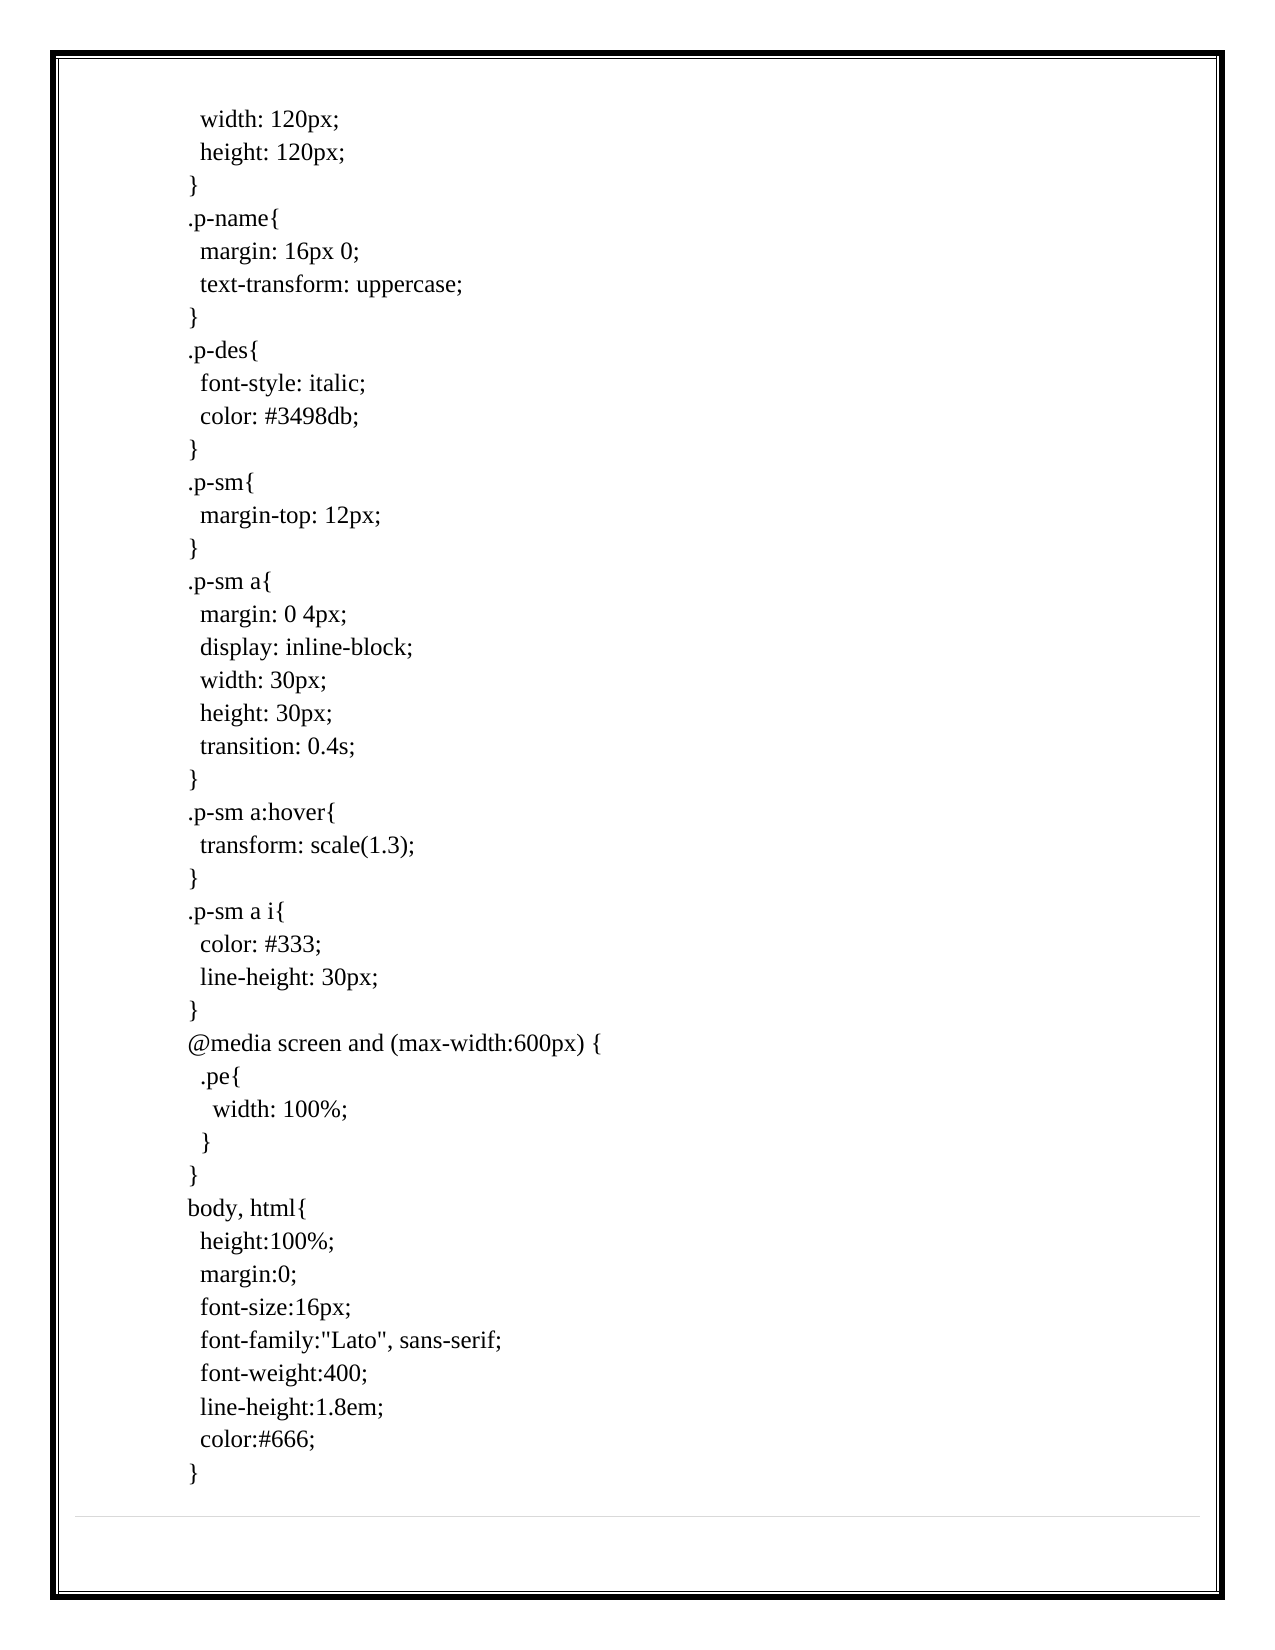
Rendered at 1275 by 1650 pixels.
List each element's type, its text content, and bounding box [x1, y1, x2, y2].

list color: #333; [187, 929, 1200, 958]
list width: 100%; [187, 1094, 1200, 1123]
list margin: 0 4px; [187, 599, 1200, 628]
list .p-sm a:hover{ [187, 797, 1200, 826]
list transform: scale(1.3); [187, 830, 1200, 859]
list } [187, 995, 1200, 1024]
list } [187, 863, 1200, 892]
list body, html{ [187, 1193, 1200, 1222]
list } [187, 1127, 1200, 1156]
list } [187, 1458, 1200, 1486]
list font-size:16px; [187, 1292, 1200, 1321]
list @media screen and (max-width:600px) { [187, 1028, 1200, 1057]
list margin:0; [187, 1259, 1200, 1288]
list color: #3498db; [187, 401, 1200, 430]
list line-height:1.8em; [187, 1392, 1200, 1420]
list width: 120px; [187, 104, 1200, 132]
list display: inline-block; [187, 632, 1200, 661]
list .p-des{ [187, 335, 1200, 364]
list width: 30px; [187, 665, 1200, 694]
list } [187, 764, 1200, 793]
list text-transform: uppercase; [187, 269, 1200, 298]
list color:#666; [187, 1424, 1200, 1453]
list height: 120px; [187, 137, 1200, 166]
list height: 30px; [187, 698, 1200, 727]
list } [187, 302, 1200, 331]
list .p-sm{ [187, 467, 1200, 496]
list .p-sm a i{ [187, 896, 1200, 925]
list font-family:"Lato", sans-serif; [187, 1326, 1200, 1354]
list .p-sm a{ [187, 566, 1200, 595]
list margin: 16px 0; [187, 236, 1200, 264]
list .p-name{ [187, 203, 1200, 232]
list .pe{ [187, 1061, 1200, 1090]
list font-style: italic; [187, 368, 1200, 397]
list } [187, 170, 1200, 198]
list line-height: 30px; [187, 962, 1200, 991]
list height:100%; [187, 1226, 1200, 1255]
list transition: 0.4s; [187, 731, 1200, 760]
list margin-top: 12px; [187, 500, 1200, 529]
list } [187, 1160, 1200, 1189]
list } [187, 434, 1200, 463]
list } [187, 533, 1200, 562]
list font-weight:400; [187, 1358, 1200, 1387]
